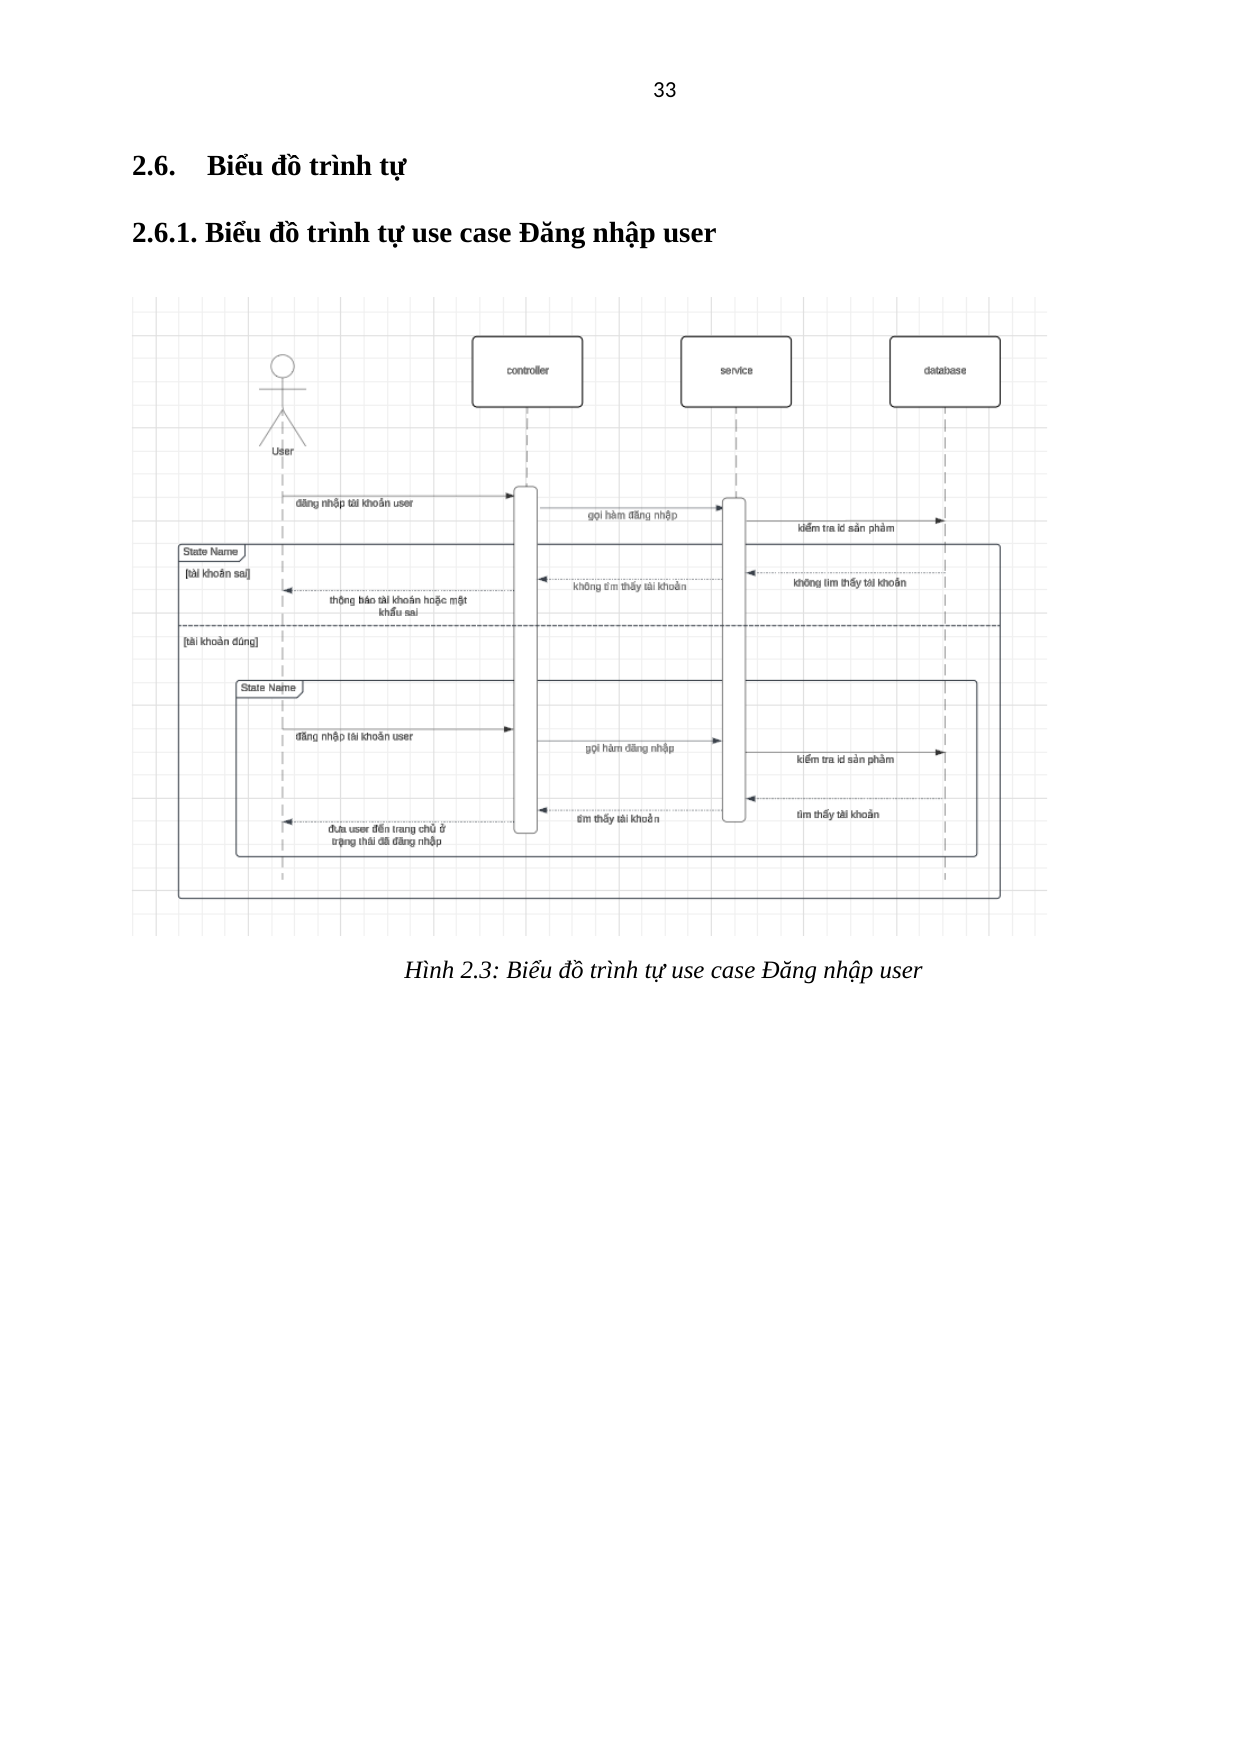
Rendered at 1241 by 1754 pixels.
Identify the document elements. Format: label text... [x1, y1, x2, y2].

picture [131, 297, 1048, 936]
text Hình 2.3: Biểu đồ trình tự use case Đăng nhập user [207, 955, 1122, 983]
subtitle 2.6.1. Biểu đồ trình tự use case Đăng nhập user [132, 215, 1122, 248]
list Biểu đồ trình tự [132, 148, 1122, 181]
